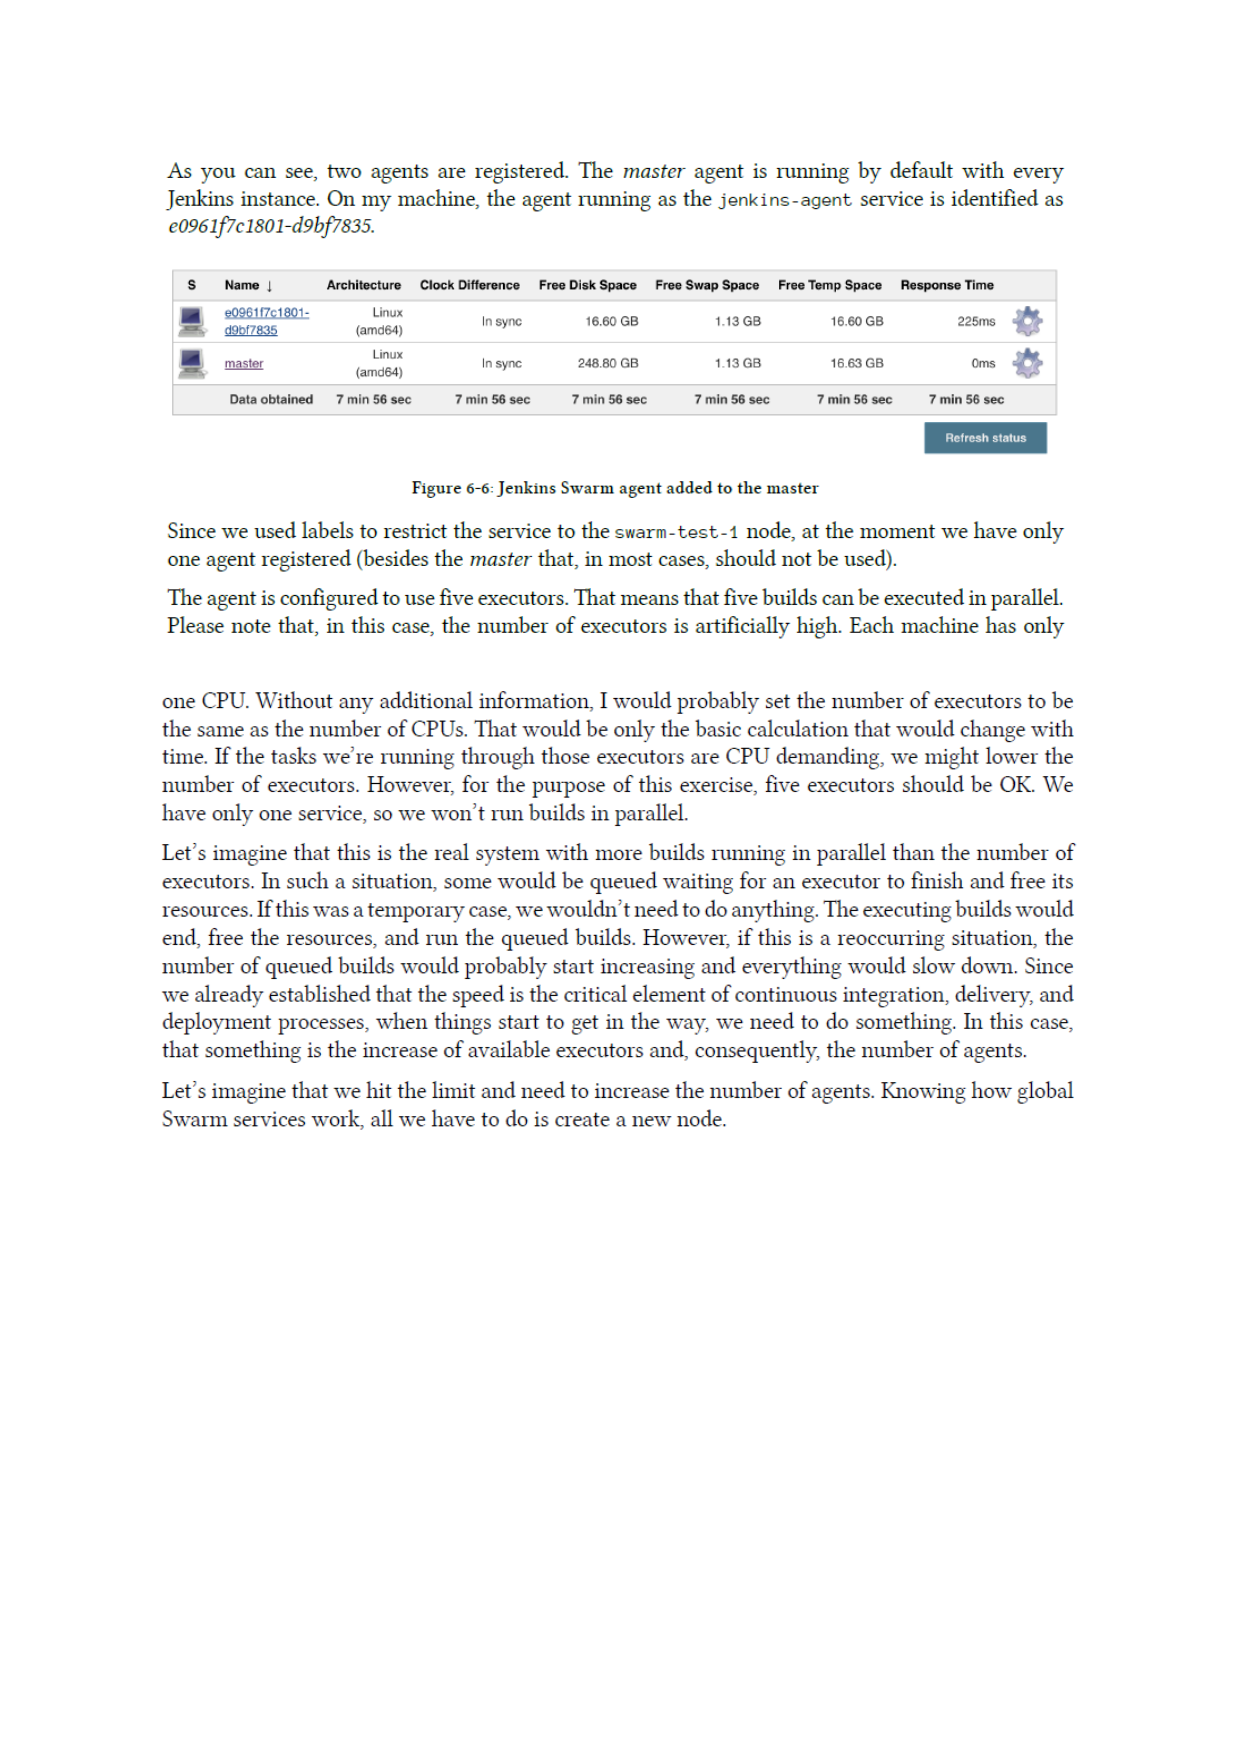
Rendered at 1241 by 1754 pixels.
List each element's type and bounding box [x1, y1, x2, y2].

picture [150, 681, 1091, 1140]
picture [150, 150, 1091, 663]
